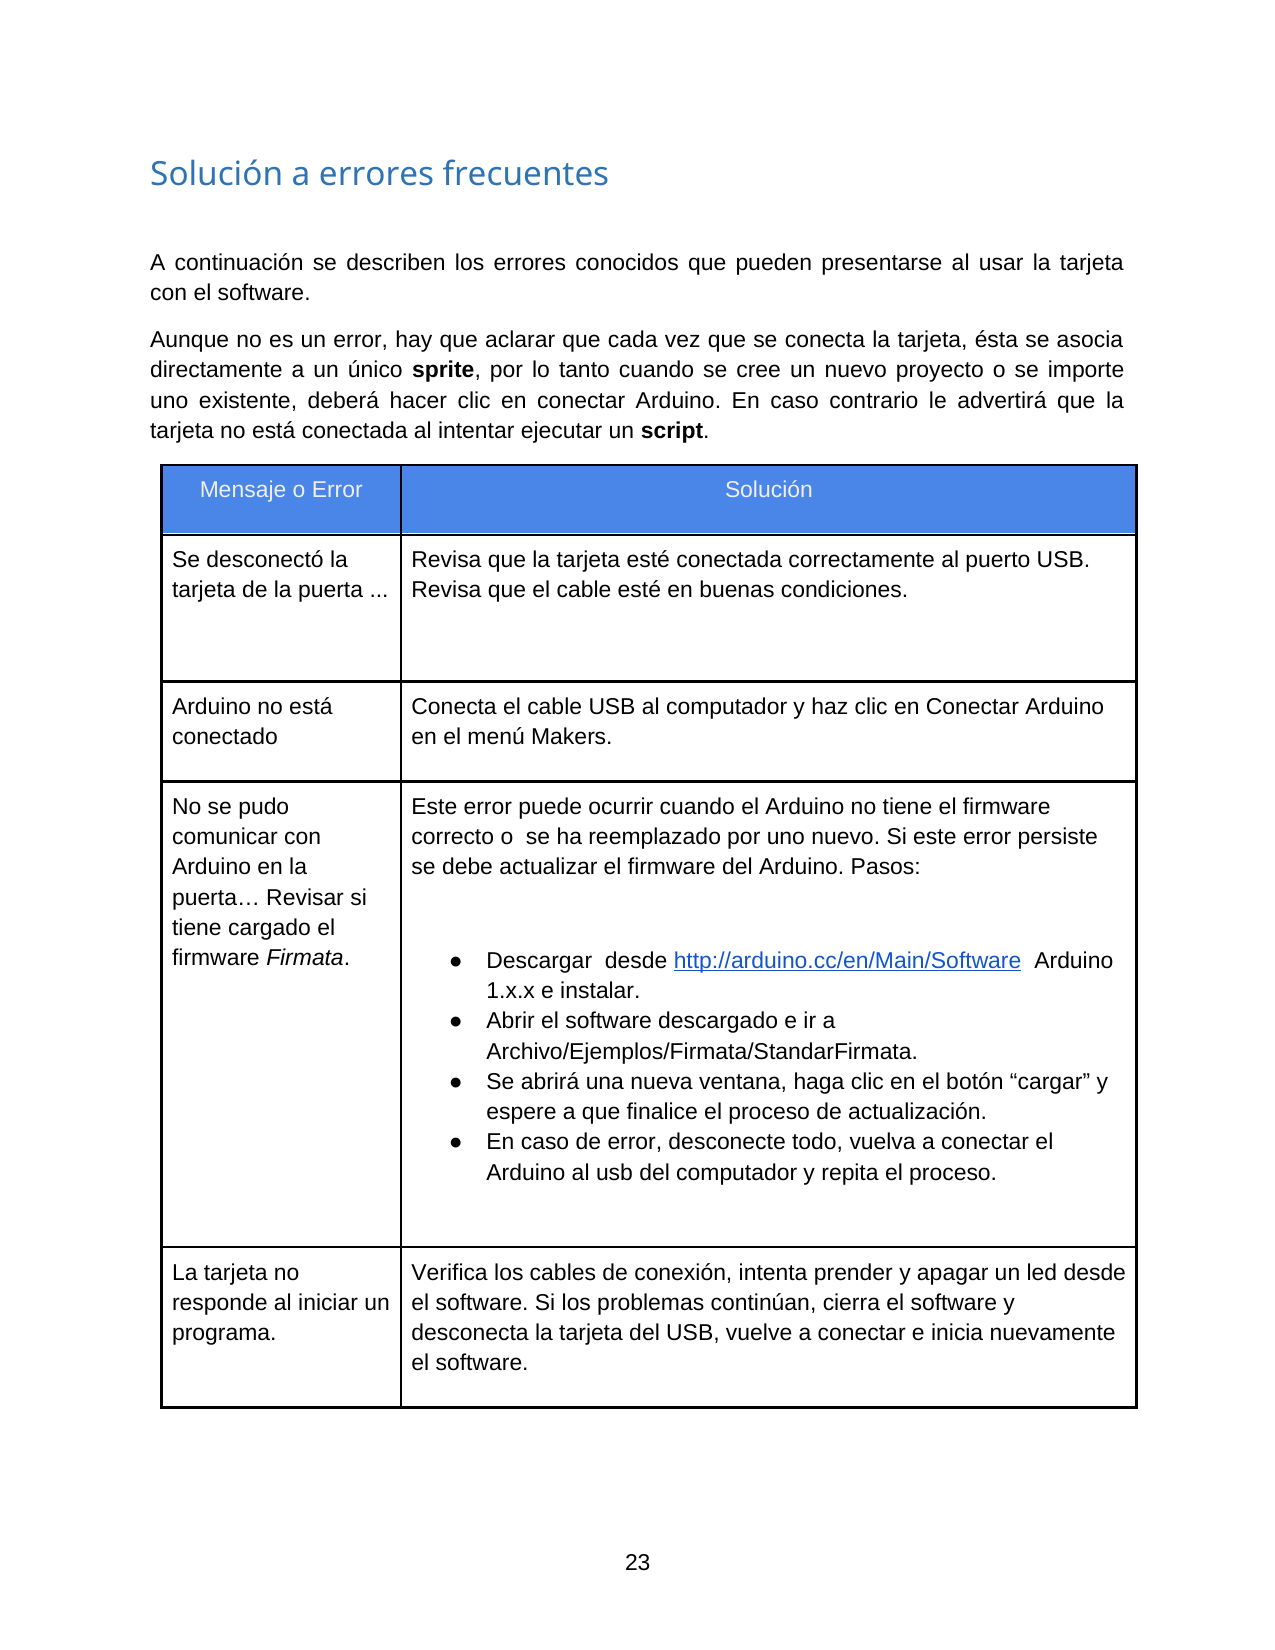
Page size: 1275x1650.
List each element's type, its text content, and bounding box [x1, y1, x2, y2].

text Aunque no es un error, hay que aclarar que cada vez que se conecta la tarjeta, ésta se asocia directamente a un único sprite, por lo tanto cuando se cree un nuevo proyecto o se importe uno existente, deberá hacer clic en conectar Arduino. En caso contrario le advertirá que la tarjeta no está conectada al intentar ejecutar un script. [150, 326, 1125, 443]
table_cell Este error puede ocurrir cuando el Arduino no tiene el firmware correcto o se ha reemplazado por uno nuevo. Si este error persiste se debe actualizar el firmware del Arduino. Pasos: Descargar desde http://arduino.cc/en/Main/Software Arduino 1.x.x e instalar. Abrir el software descargado e ir a Archivo/Ejemplos/Firmata/StandarFirmata. Se abrirá una nueva ventana, haga clic en el botón “cargar” y espere a que finalice el proceso de actualización. En caso de error, desconecte todo, vuelva a conectar el Arduino al usb del computador y repita el proceso. [402, 783, 1135, 1246]
table_cell Arduino no está conectado [163, 683, 400, 780]
table_cell Revisa que la tarjeta esté conectada correctamente al puerto USB. Revisa que el cable esté en buenas condiciones. [402, 536, 1135, 680]
text A continuación se describen los errores conocidos que pueden presentarse al usar la tarjeta con el software. [150, 249, 1125, 306]
table_cell Conecta el cable USB al computador y haz clic en Conectar Arduino en el menú Makers. [402, 683, 1135, 780]
table_cell La tarjeta no responde al iniciar un programa. [163, 1248, 400, 1406]
table_cell Verifica los cables de conexión, intenta prender y apagar un led desde el software. Si los problemas continúan, cierra el software y desconecta la tarjeta del USB, vuelve a conectar e inicia nuevamente el software. [402, 1248, 1135, 1406]
table_cell Se desconectó la tarjeta de la puerta ... [163, 536, 400, 680]
table_header Mensaje o Error [163, 466, 400, 533]
subtitle Solución a errores frecuentes [150, 150, 1125, 195]
table_cell No se pudo comunicar con Arduino en la puerta… Revisar si tiene cargado el firmware Firmata. [163, 783, 400, 1246]
table_header Solución [402, 466, 1135, 533]
